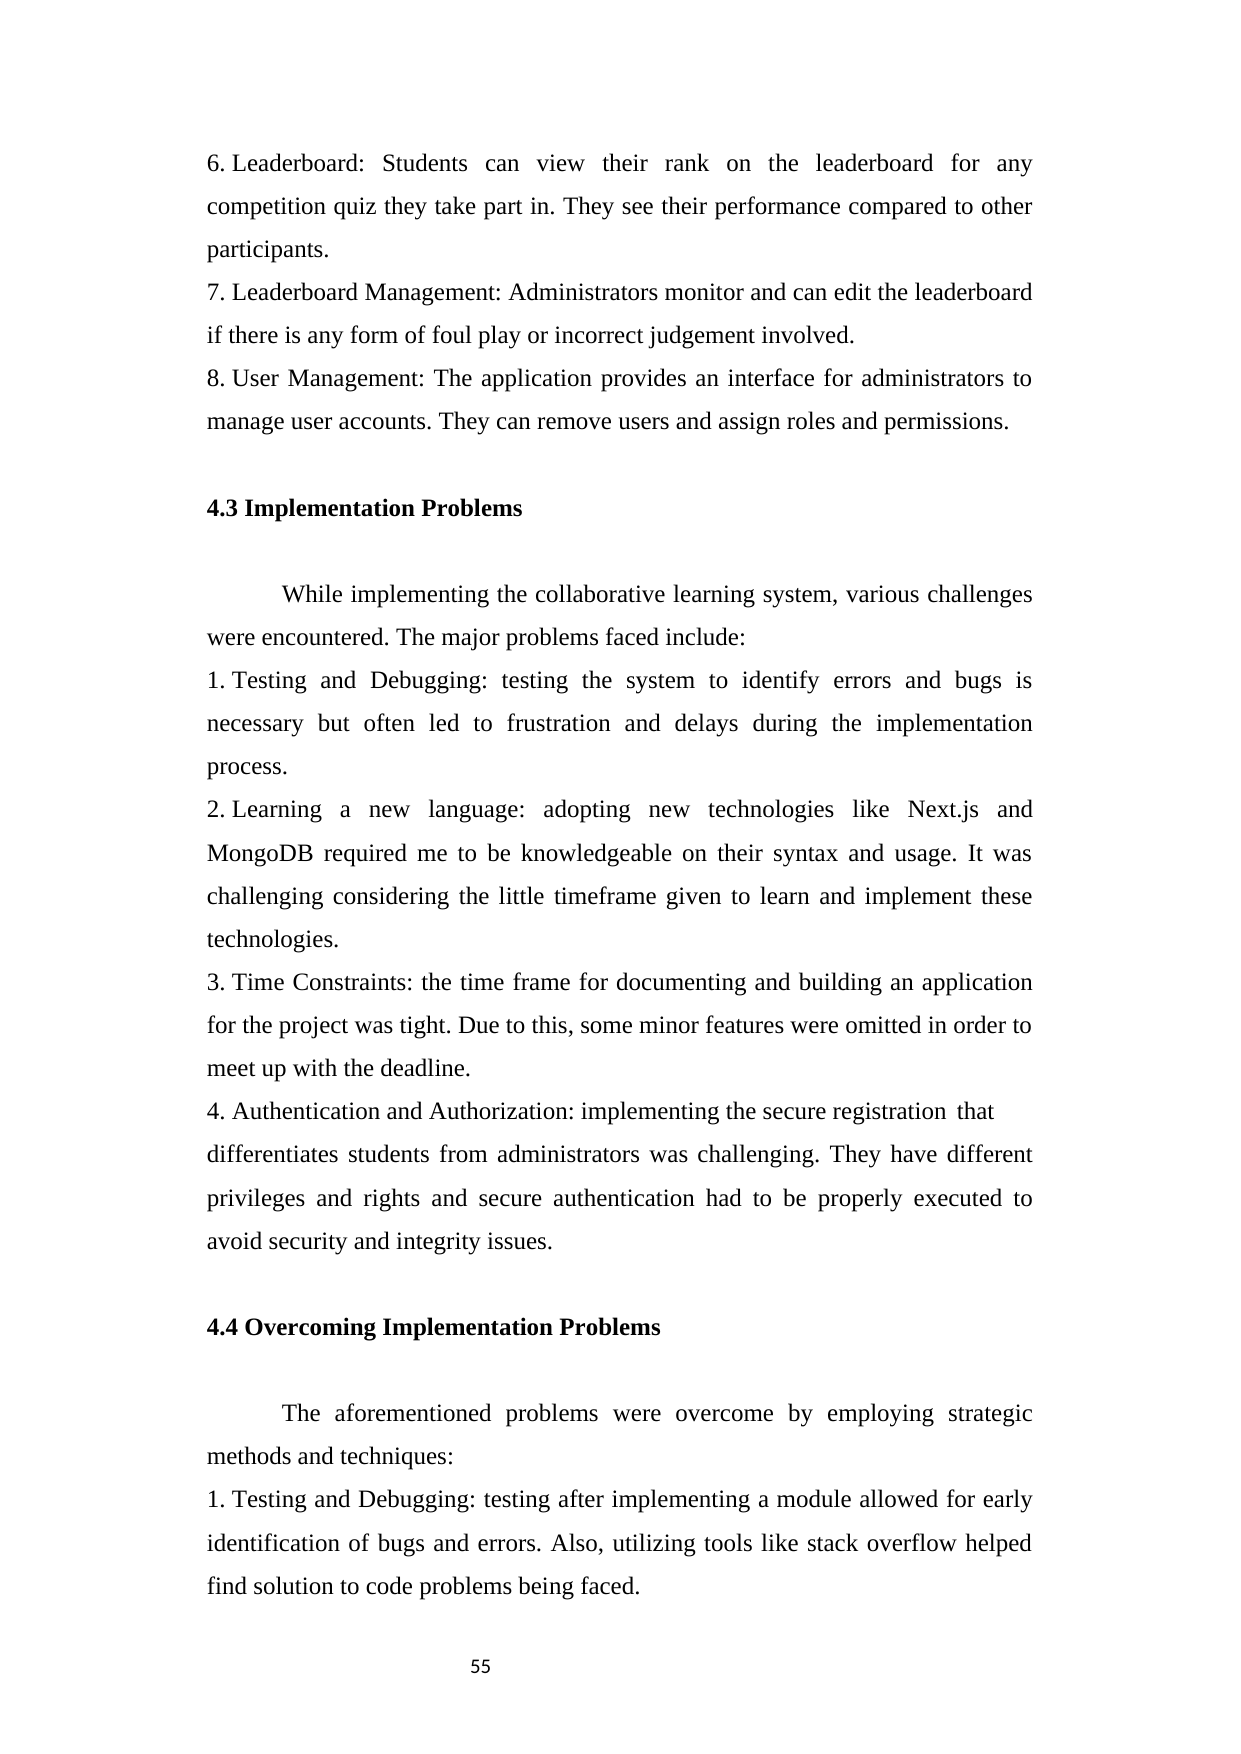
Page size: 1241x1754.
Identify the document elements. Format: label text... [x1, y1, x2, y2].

list Time Constraints: the time frame for documenting and building an application for the project was tight. Due to this, some minor features were omitted in order to meet up with the deadline. [207, 967, 1033, 1082]
list Learning a new language: adopting new technologies like Next.js and MongoDB required me to be knowledgeable on their syntax and usage. It was challenging considering the little timeframe given to learn and implement these technologies. [207, 794, 1033, 953]
list Leaderboard Management: Administrators monitor and can edit the leaderboard if there is any form of foul play or incorrect judgement involved. [207, 277, 1033, 349]
text The aforementioned problems were overcome by employing strategic methods and techniques: [207, 1398, 1033, 1470]
list Leaderboard: Students can view their rank on the leaderboard for any competition quiz they take part in. They see their performance compared to other participants. [207, 148, 1033, 263]
list User Management: The application provides an interface for administrators to manage user accounts. They can remove users and assign roles and permissions. [207, 363, 1033, 435]
list Testing and Debugging: testing the system to identify errors and bugs is necessary but often led to frustration and delays during the implementation process. [207, 665, 1033, 780]
text 4.3 Implementation Problems [207, 493, 1033, 521]
list Testing and Debugging: testing after implementing a module allowed for early identification of bugs and errors. Also, utilizing tools like stack overflow helped find solution to code problems being faced. [207, 1484, 1033, 1599]
text 4.4 Overcoming Implementation Problems [207, 1312, 1033, 1341]
list Authentication and Authorization: implementing the secure registration that differentiates students from administrators was challenging. They have different privileges and rights and secure authentication had to be properly executed to avoid security and integrity issues. [207, 1096, 1033, 1254]
text While implementing the collaborative learning system, various challenges were encountered. The major problems faced include: [207, 579, 1033, 651]
